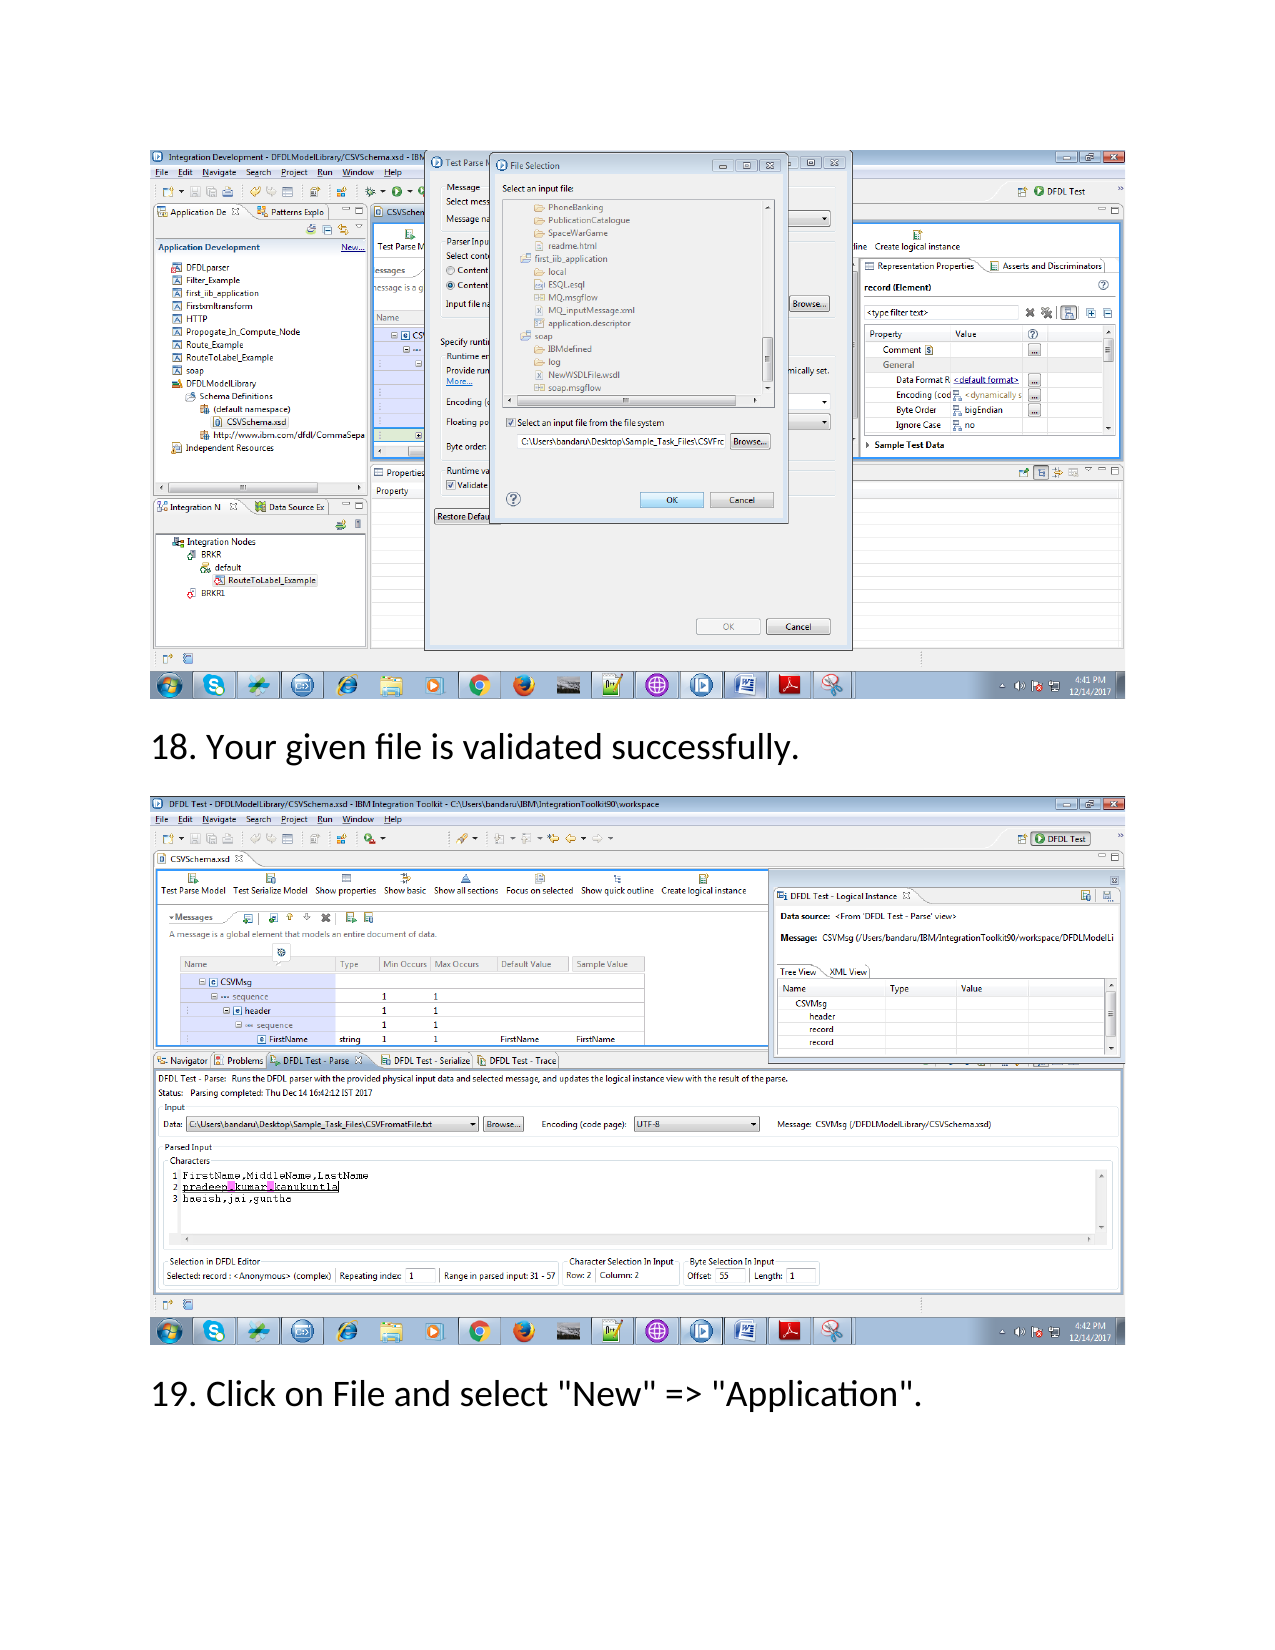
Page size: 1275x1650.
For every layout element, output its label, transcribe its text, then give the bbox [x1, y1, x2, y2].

picture [150, 150, 1125, 699]
picture [150, 796, 1125, 1345]
text 19. Click on File and select "New" => "Application". [150, 1370, 1125, 1416]
text 18. Your given file is validated successfully. [150, 723, 1125, 769]
